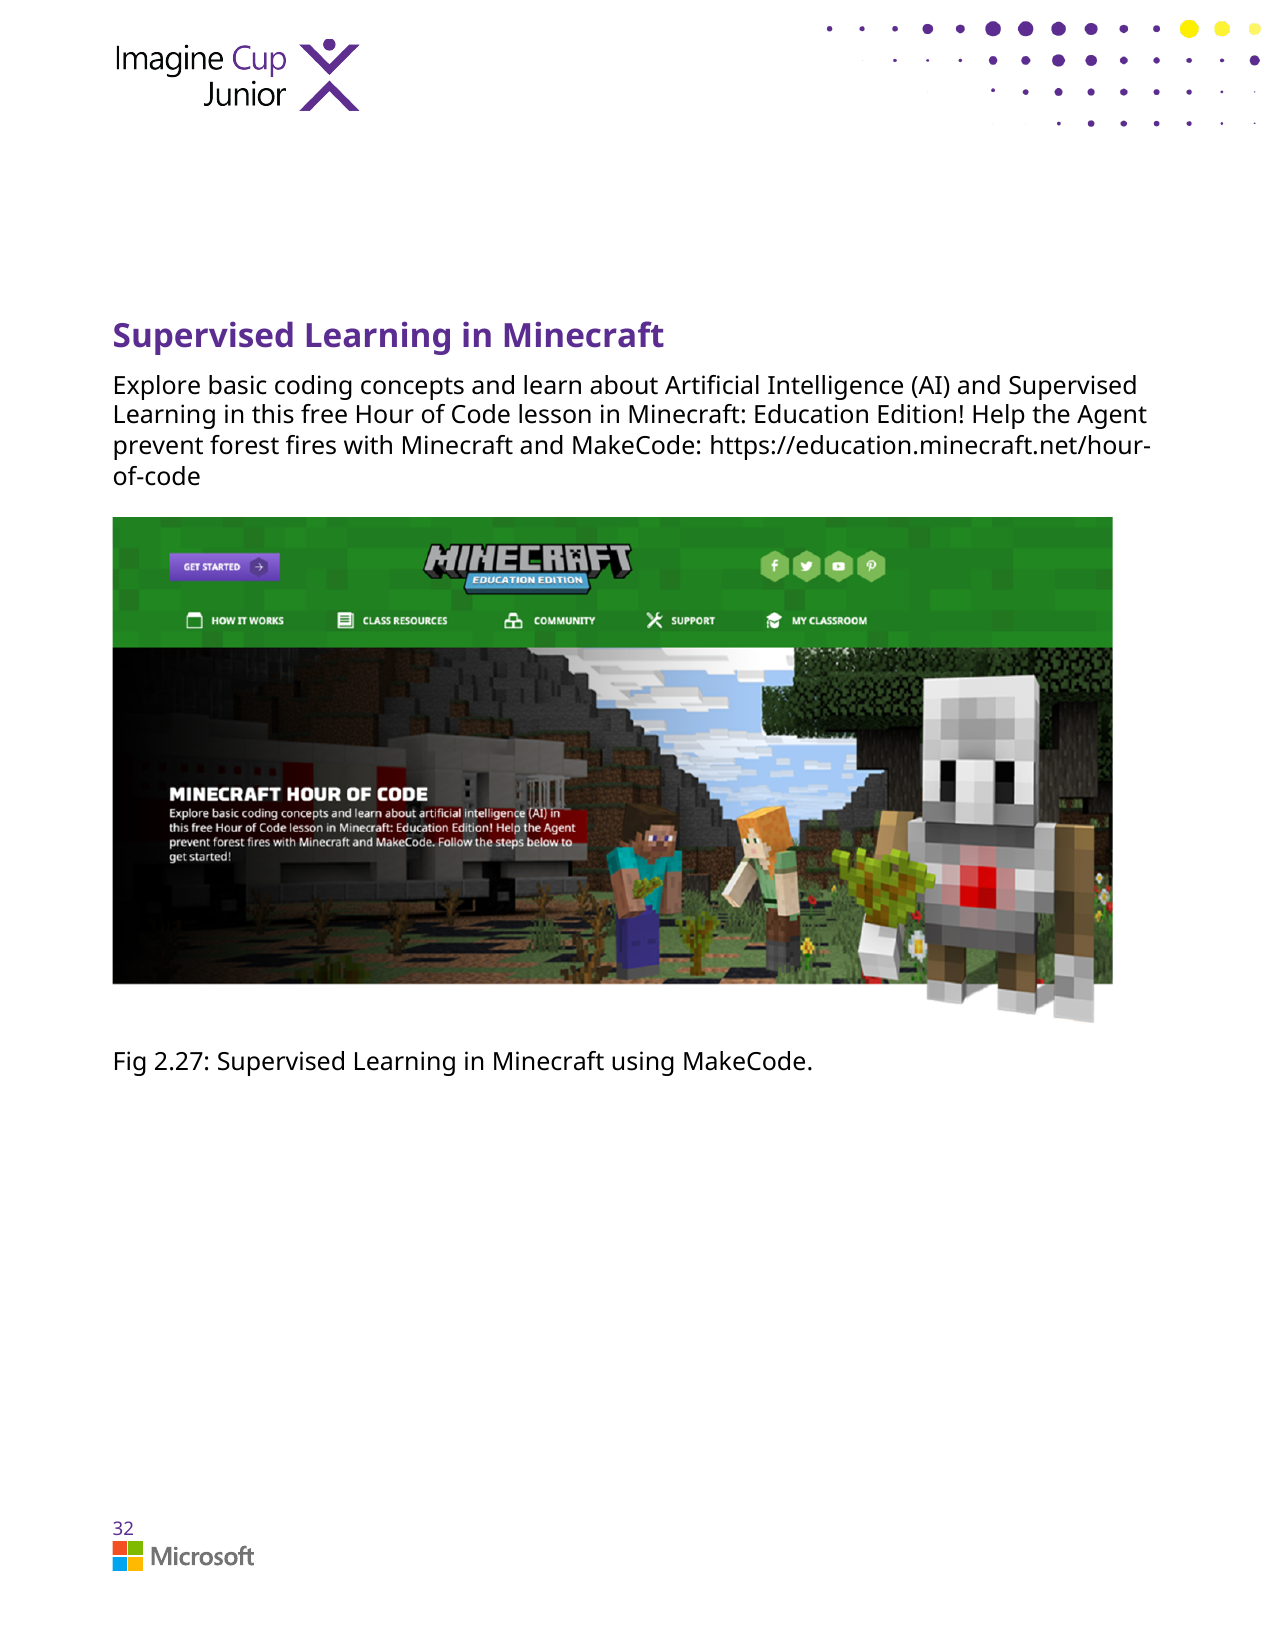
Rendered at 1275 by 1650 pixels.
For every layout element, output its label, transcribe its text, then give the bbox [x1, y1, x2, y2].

picture [116, 12, 1275, 142]
subtitle Supervised Learning in Minecraft [112, 312, 1162, 357]
text Explore basic coding concepts and learn about Artificial Intelligence (AI) and Supervised Learning in this free Hour of Code lesson in Minecraft: Education Edition! Help the Agent prevent forest fires with Minecraft and MakeCode: https://education.minecraft.net/hour-of-code [112, 370, 1162, 493]
picture [112, 517, 1113, 1034]
text Fig 2.27: Supervised Learning in Minecraft using MakeCode. [112, 1046, 1162, 1077]
